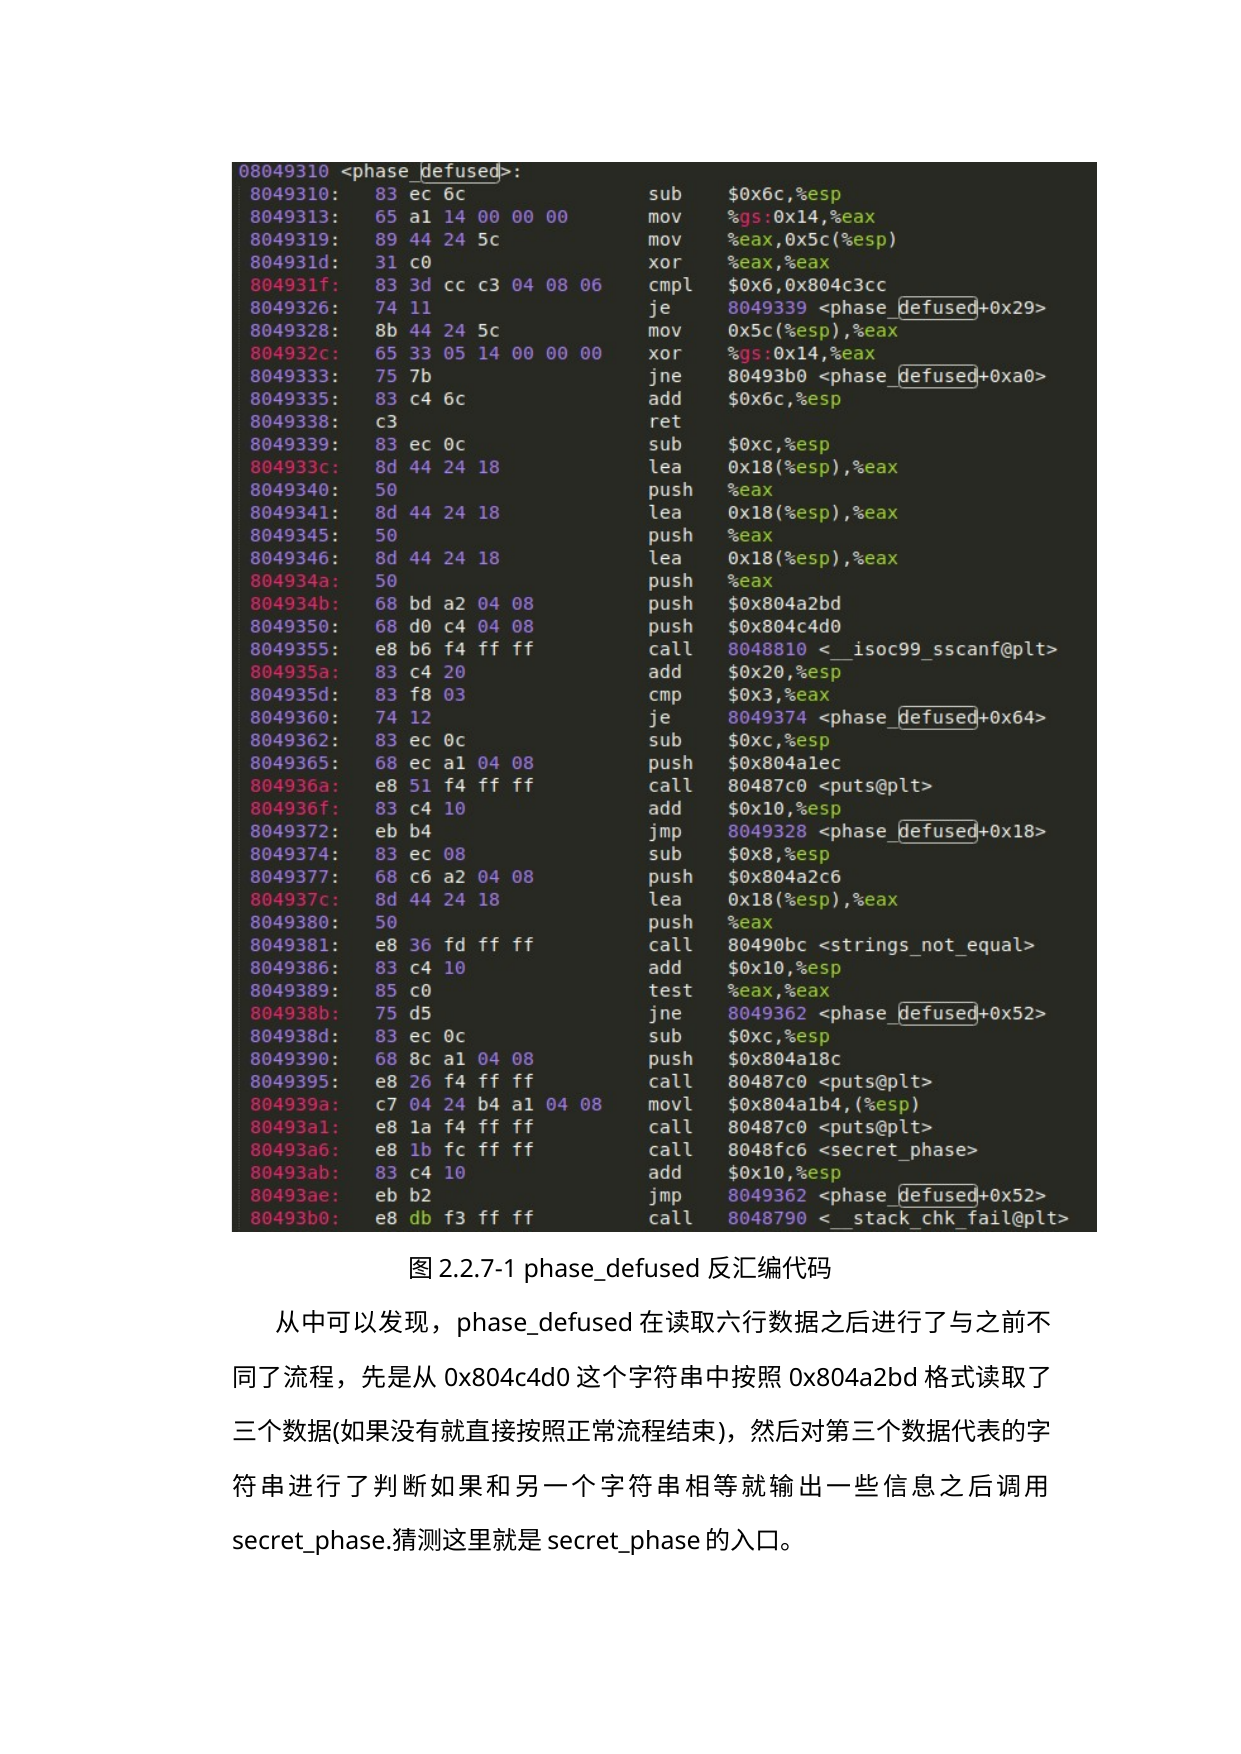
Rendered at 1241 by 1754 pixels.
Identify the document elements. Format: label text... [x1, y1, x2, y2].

picture [231, 162, 1097, 1232]
text 从中可以发现，phase_defused在读取六行数据之后进行了与之前不同了流程，先是从0x804c4d0这个字符串中按照0x804a2bd格式读取了三个数据(如果没有就直接按照正常流程结束)，然后对第三个数据代表的字符串进行了判断如果和另一个字符串相等就输出一些信息之后调用secret_phase.猜测这里就是secret_phase的入口。 [232, 1303, 1053, 1557]
text 图2.2.7-1 phase_defused 反汇编代码 [187, 1248, 1053, 1285]
